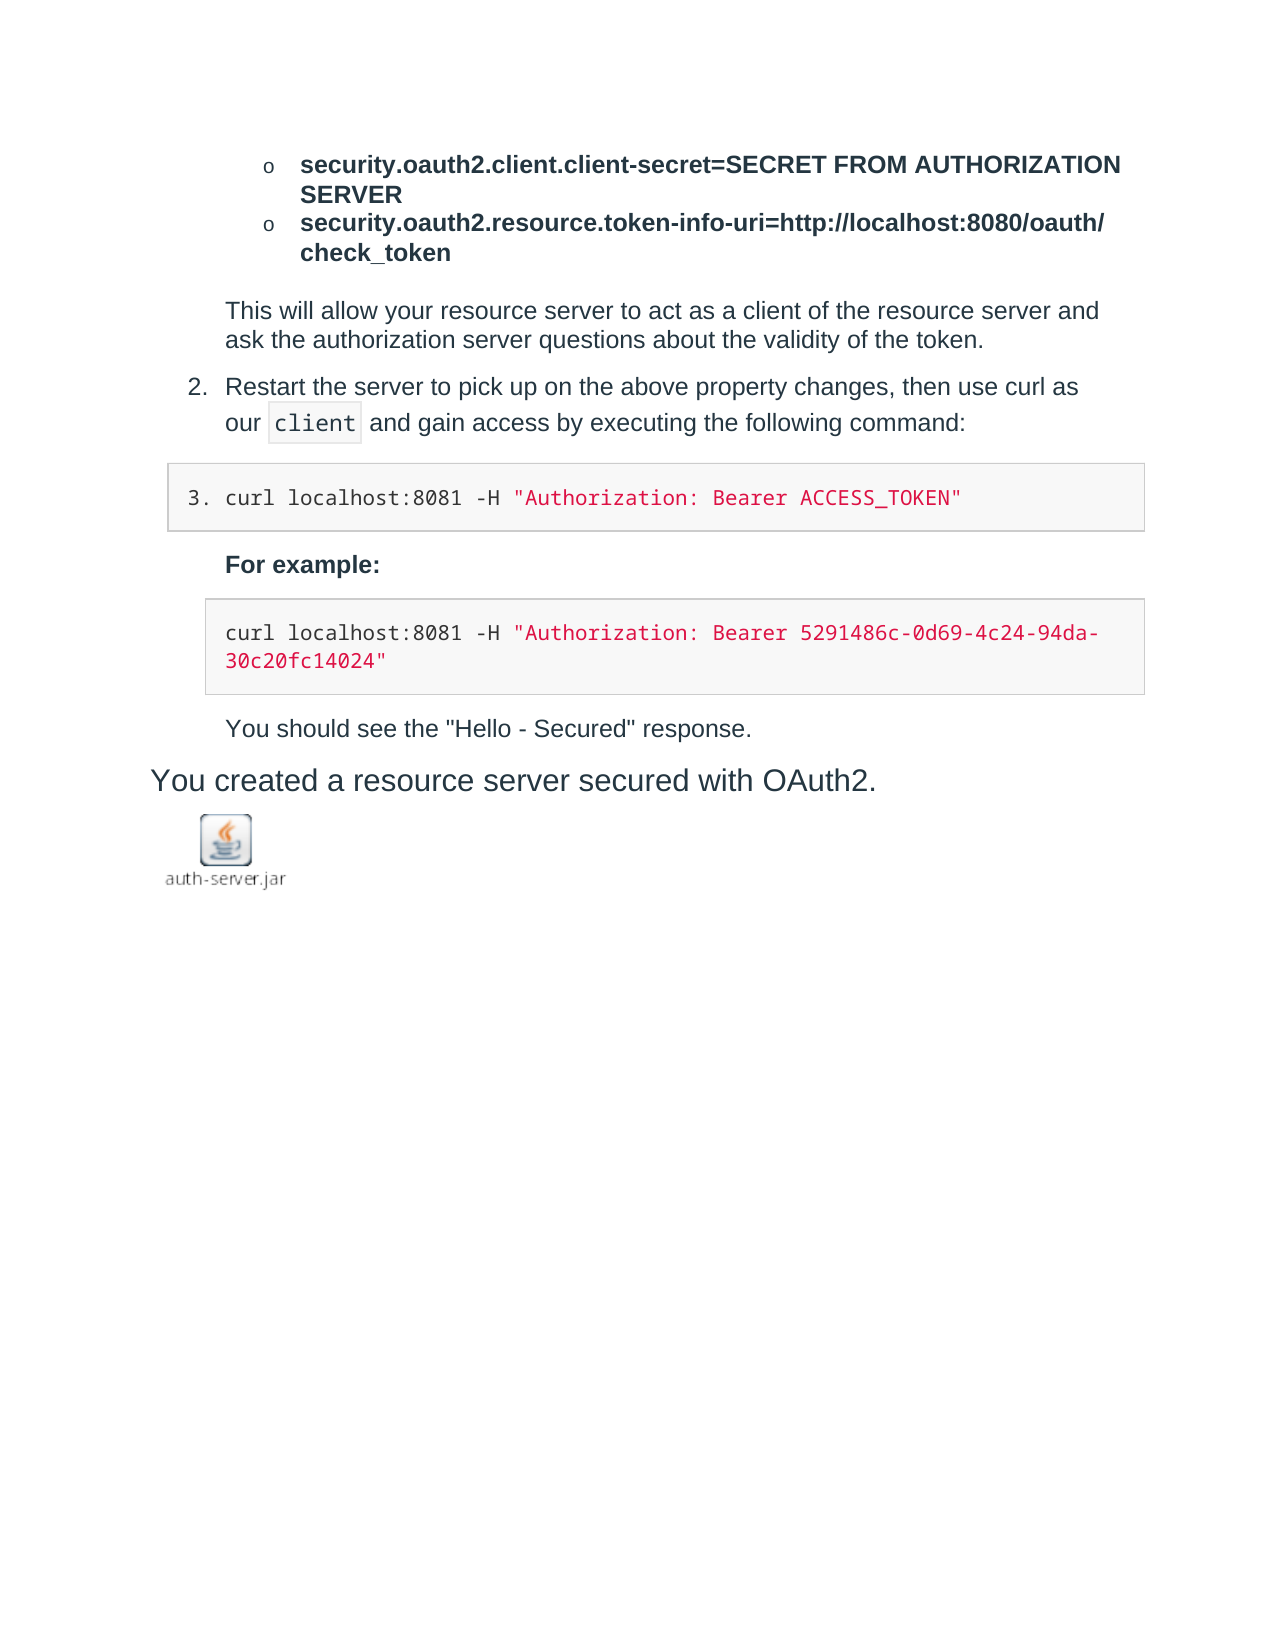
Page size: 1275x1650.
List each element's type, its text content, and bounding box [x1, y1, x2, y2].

text You created a resource server secured with OAuth2. [150, 762, 1125, 797]
text For example: [225, 550, 1125, 579]
text This will allow your resource server to act as a client of the resource server and ask the authorization server questions about the validity of the token. [225, 296, 1125, 353]
list security.oauth2.resource.token-info-uri=http://localhost:8080/oauth/check_token [262, 208, 1125, 267]
text curl localhost:8081 -H "Authorization: Bearer 5291486c-0d69-4c24-94da-30c20fc14024" [206, 600, 1144, 694]
list curl localhost:8081 -H "Authorization: Bearer ACCESS_TOKEN" [169, 464, 1144, 530]
list security.oauth2.client.client-secret=SECRET FROM AUTHORIZATION SERVER [262, 150, 1125, 208]
text You should see the "Hello - Secured" response. [225, 714, 1125, 743]
list Restart the server to pick up on the above property changes, then use curl as our client and gain access by executing the following command: [187, 372, 1125, 444]
